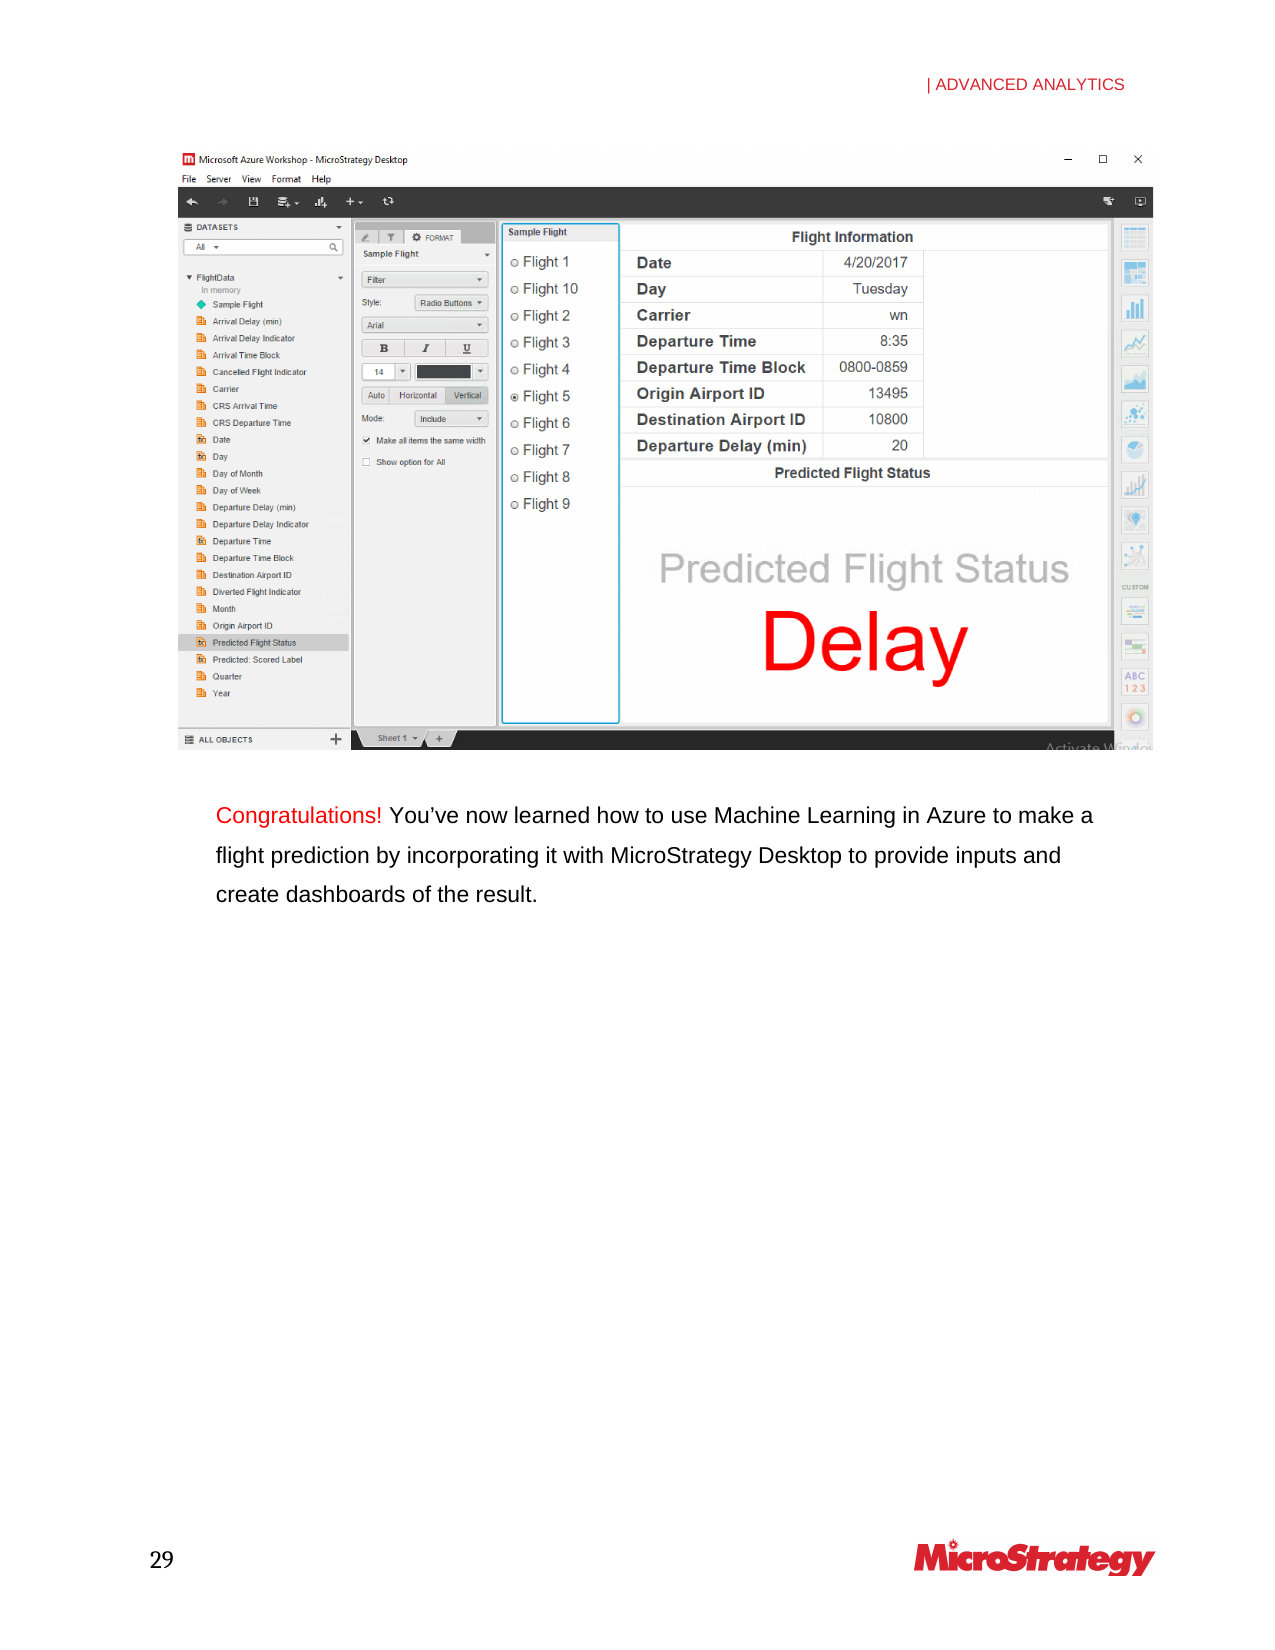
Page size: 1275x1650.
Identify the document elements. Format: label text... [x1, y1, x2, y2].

picture [914, 1538, 1156, 1576]
list Congratulations! You’ve now learned how to use Machine Learning in Azure to make a flight prediction by incorporating it with MicroStrategy Desktop to provide inputs and create dashboards of the result. [216, 802, 1125, 908]
picture [178, 150, 1154, 750]
